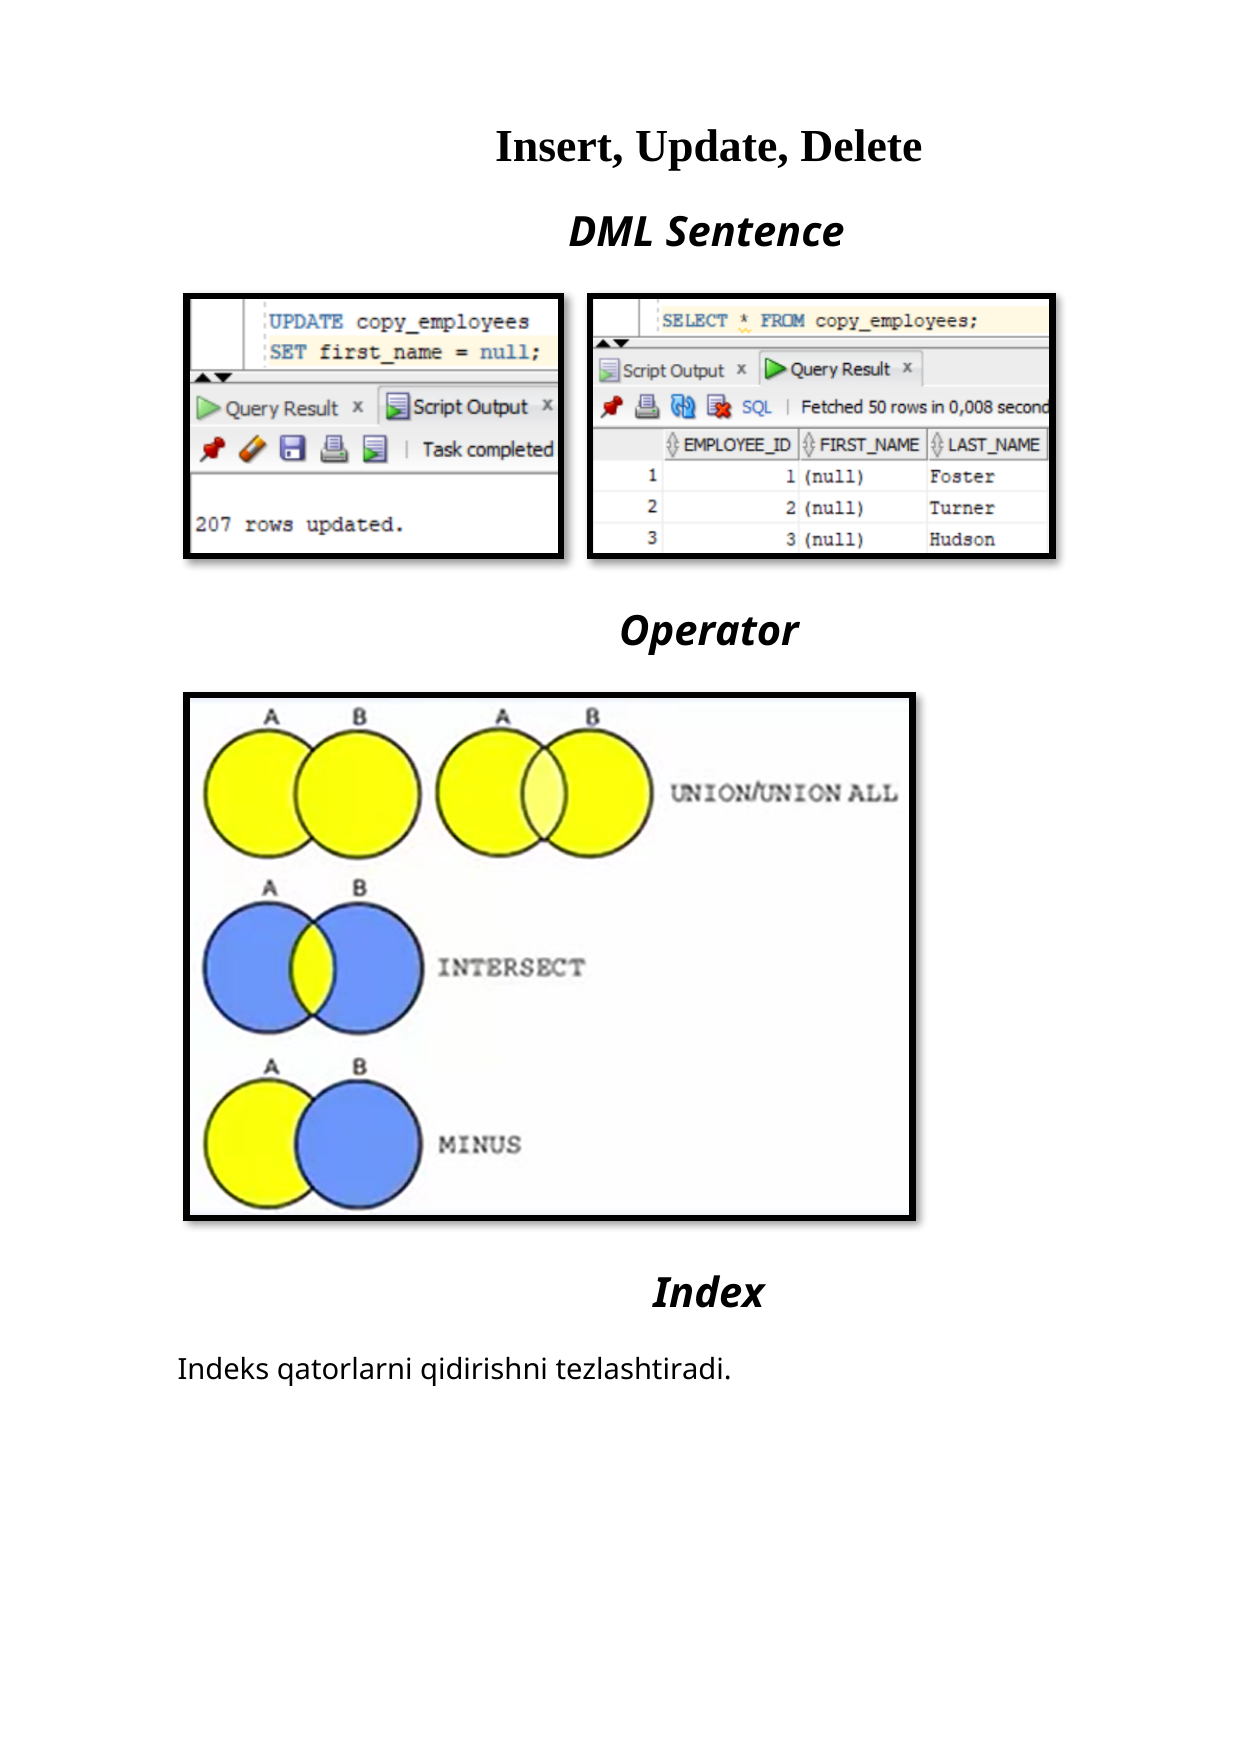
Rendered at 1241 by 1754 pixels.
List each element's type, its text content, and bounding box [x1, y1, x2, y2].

picture [190, 698, 909, 1215]
picture [190, 299, 558, 553]
text Indeks qatorlarni qidirishni tezlashtiradi. [177, 1348, 1152, 1388]
picture [593, 299, 1049, 553]
subtitle DML Sentence [177, 201, 1240, 258]
subtitle Operator [177, 601, 1240, 658]
subtitle Index [177, 1263, 1240, 1319]
subtitle Insert, Update, Delete [177, 118, 1240, 171]
